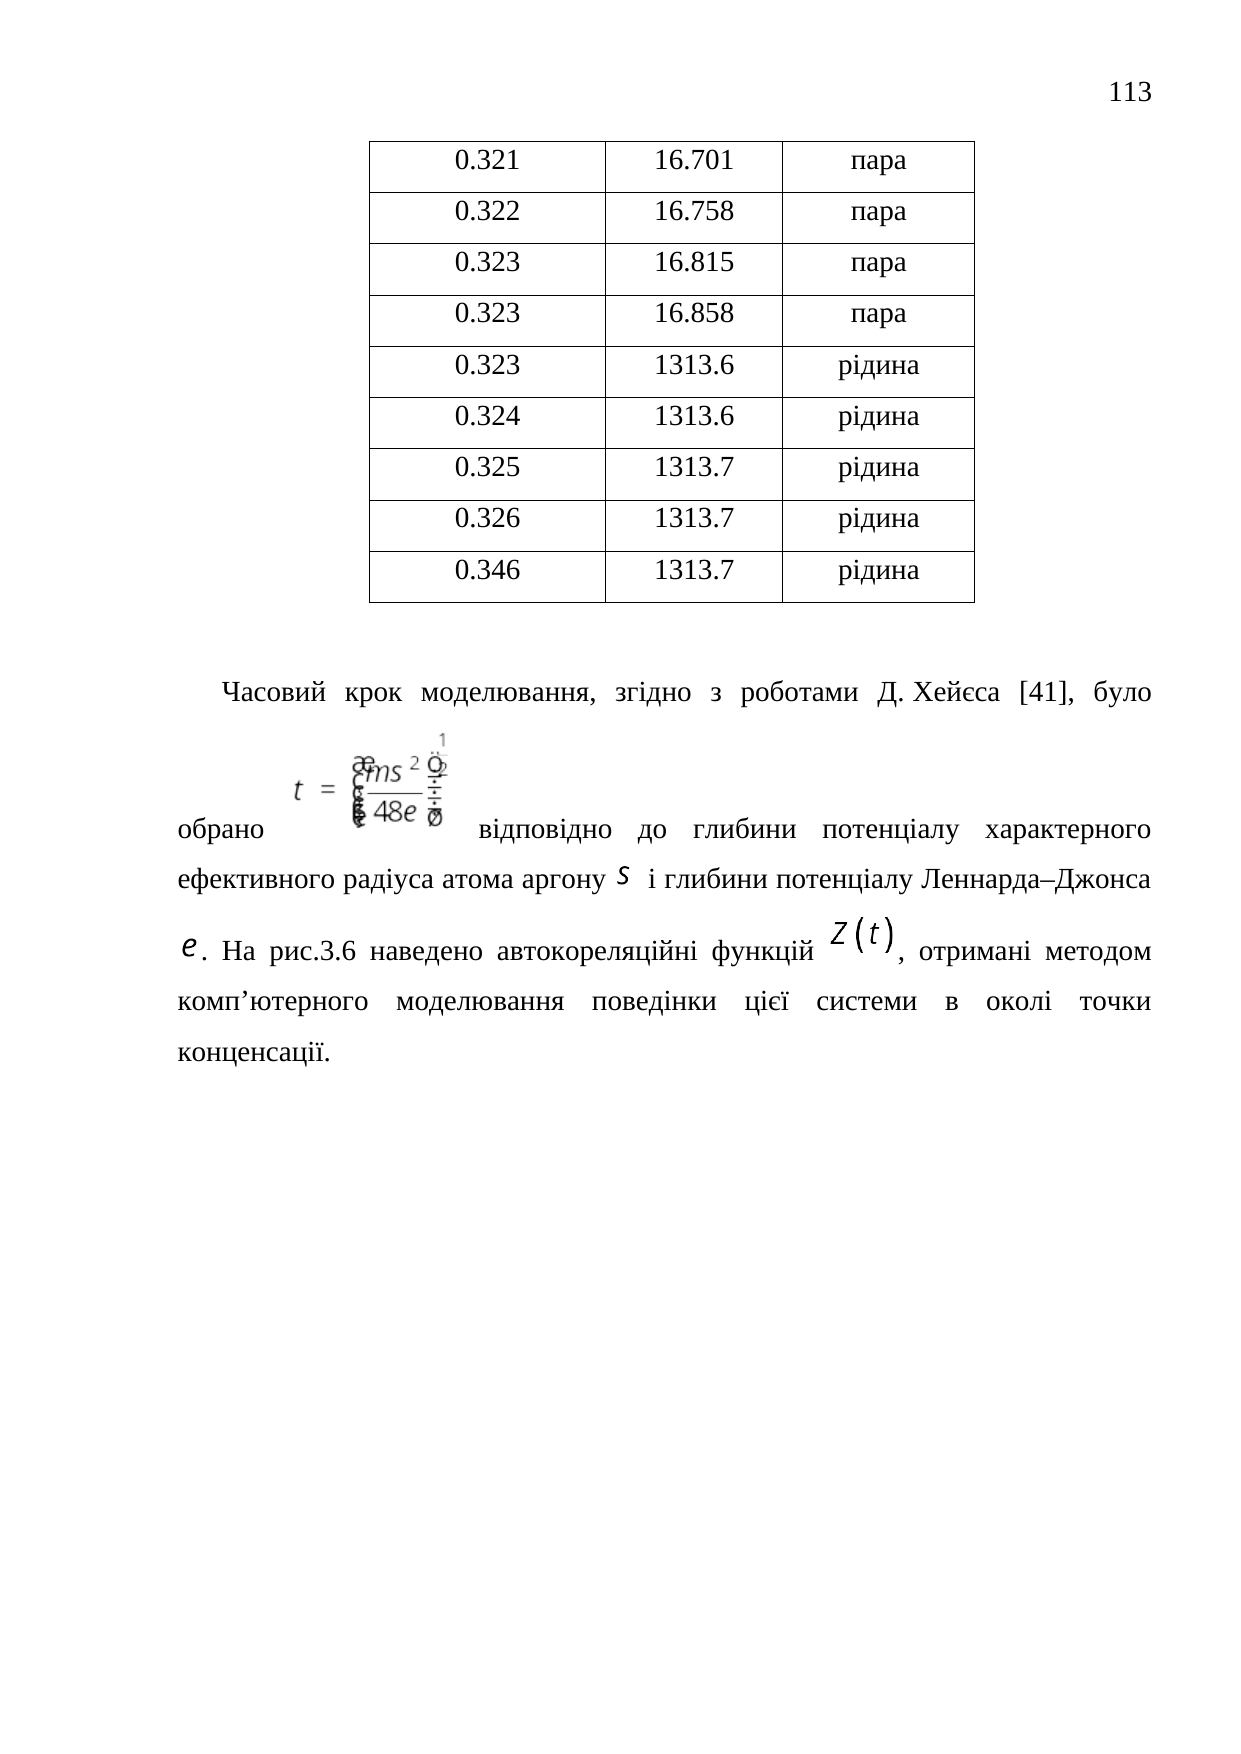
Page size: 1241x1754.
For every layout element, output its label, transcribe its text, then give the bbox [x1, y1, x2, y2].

table_cell 0.323 [370, 296, 605, 346]
table_cell 16.701 [606, 142, 782, 192]
table_cell рідина [783, 449, 974, 499]
table_cell 0.346 [370, 552, 605, 602]
table_cell рідина [783, 347, 974, 397]
table_cell 16.858 [606, 296, 782, 346]
table_cell 0.325 [370, 449, 605, 499]
table_cell рідина [783, 501, 974, 551]
table_cell пара [783, 193, 974, 243]
table_cell 1313.7 [606, 501, 782, 551]
table_cell 1313.7 [606, 449, 782, 499]
table_cell 16.758 [606, 193, 782, 243]
table_cell 16.815 [606, 244, 782, 294]
table_cell 1313.7 [606, 552, 782, 602]
table_cell пара [783, 142, 974, 192]
table_cell 0.321 [370, 142, 605, 192]
table_cell рідина [783, 398, 974, 448]
table_cell пара [783, 244, 974, 294]
table_cell 0.322 [370, 193, 605, 243]
table_cell рідина [783, 552, 974, 602]
text Часовий крок моделювання, згідно з роботами Д. Хейєса [41], було обрано відповідно до глибини потенціалу характерного ефективного радіуса атома аргону і глибини потенціалу Леннарда–Джонса . На рис.3.6 наведено автокореляційні функцій , отримані методом комп’ютерного моделювання поведінки цієї системи в околі точки конценсації. [177, 674, 1152, 1067]
table_cell 1313.6 [606, 398, 782, 448]
table_cell пара [783, 296, 974, 346]
table_cell 0.323 [370, 347, 605, 397]
table_cell 0.324 [370, 398, 605, 448]
table_cell 0.323 [370, 244, 605, 294]
table_cell 0.326 [370, 501, 605, 551]
table_cell 1313.6 [606, 347, 782, 397]
